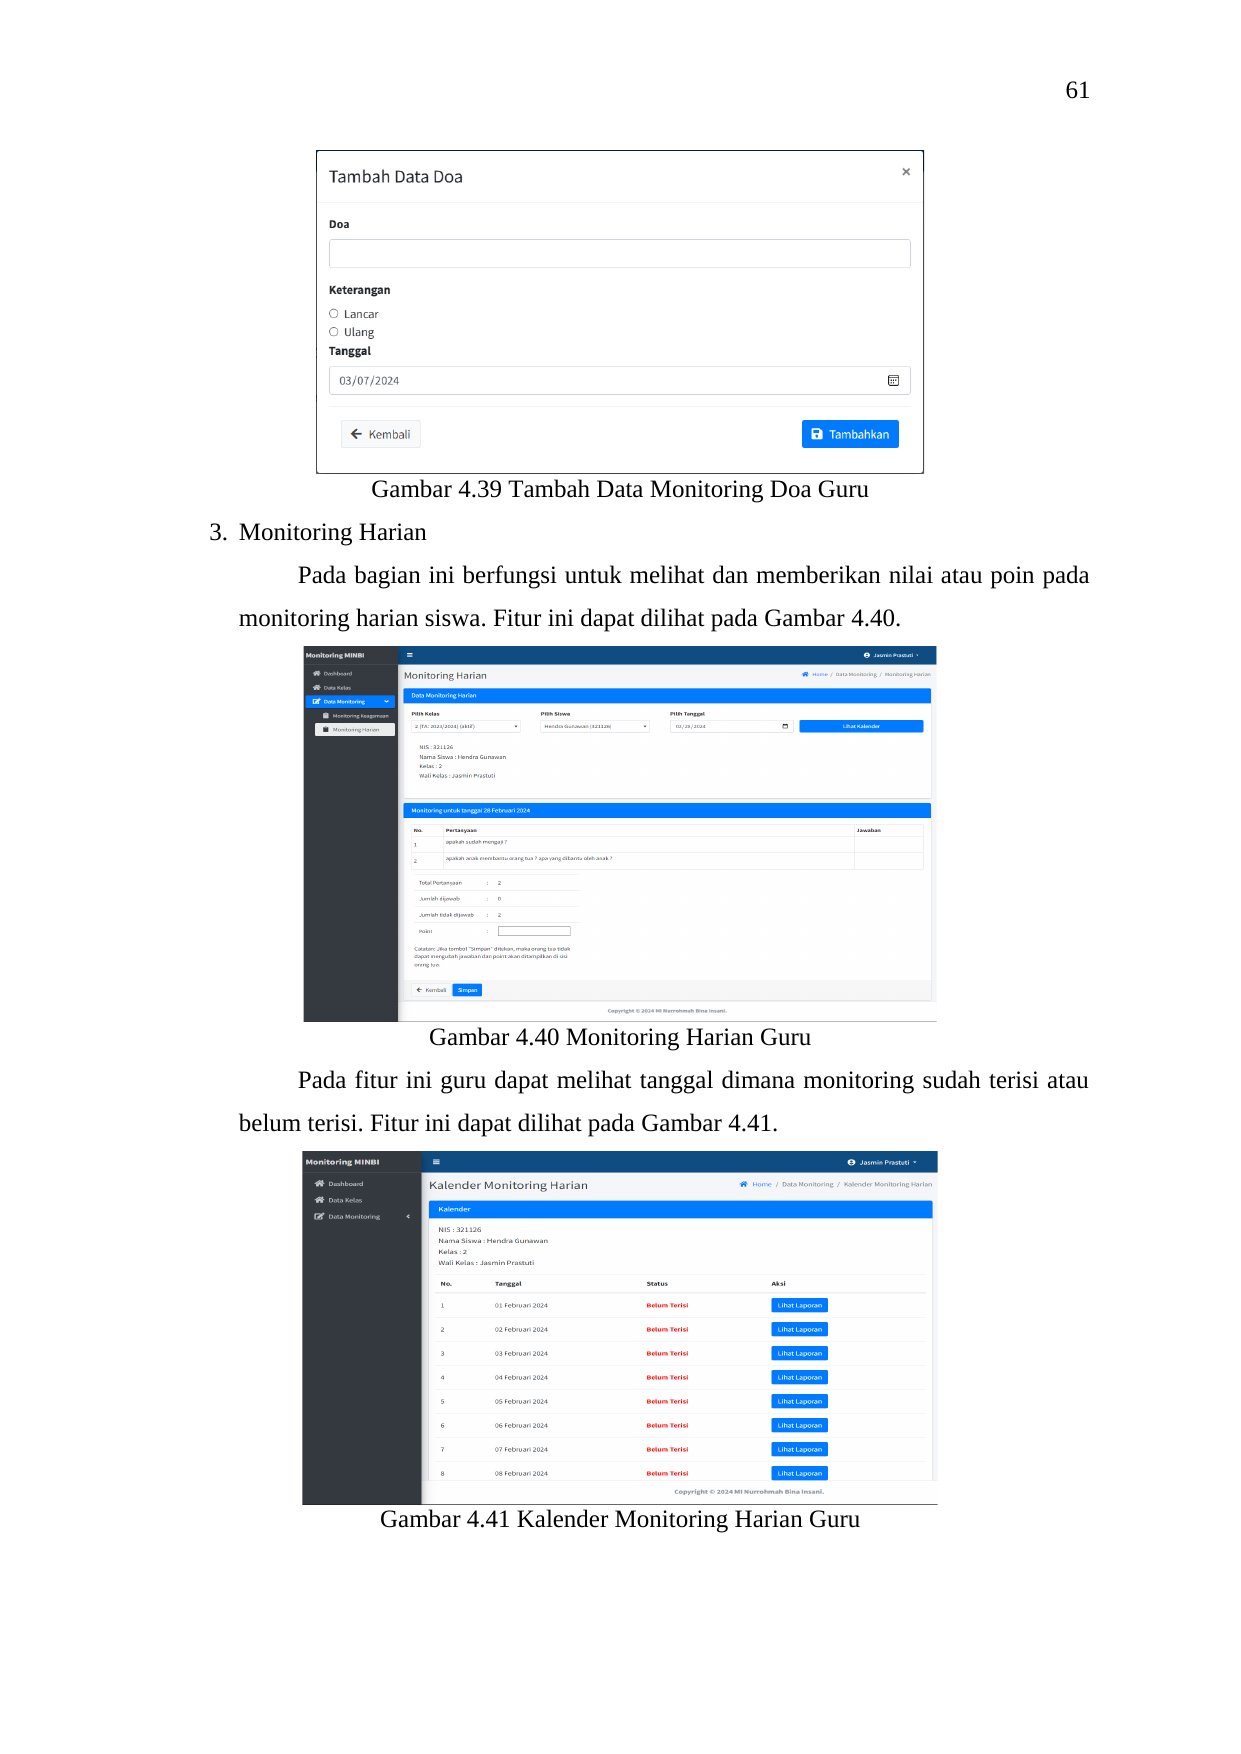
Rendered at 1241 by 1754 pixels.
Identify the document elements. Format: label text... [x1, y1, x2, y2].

picture [303, 646, 937, 1022]
text Gambar 4.40 Monitoring Harian Guru [150, 1022, 1090, 1051]
list Monitoring Harian [209, 517, 1090, 546]
text Pada bagian ini berfungsi untuk melihat dan memberikan nilai atau poin pada monitoring harian siswa. Fitur ini dapat dilihat pada Gambar 4.40. [239, 560, 1090, 632]
text Gambar 4.41 Kalender Monitoring Harian Guru [150, 1504, 1090, 1533]
text Gambar 4.39 Tambah Data Monitoring Doa Guru [150, 474, 1090, 502]
picture [316, 150, 925, 474]
picture [302, 1151, 938, 1505]
text Pada fitur ini guru dapat melihat tanggal dimana monitoring sudah terisi atau belum terisi. Fitur ini dapat dilihat pada Gambar 4.41. [239, 1065, 1090, 1137]
